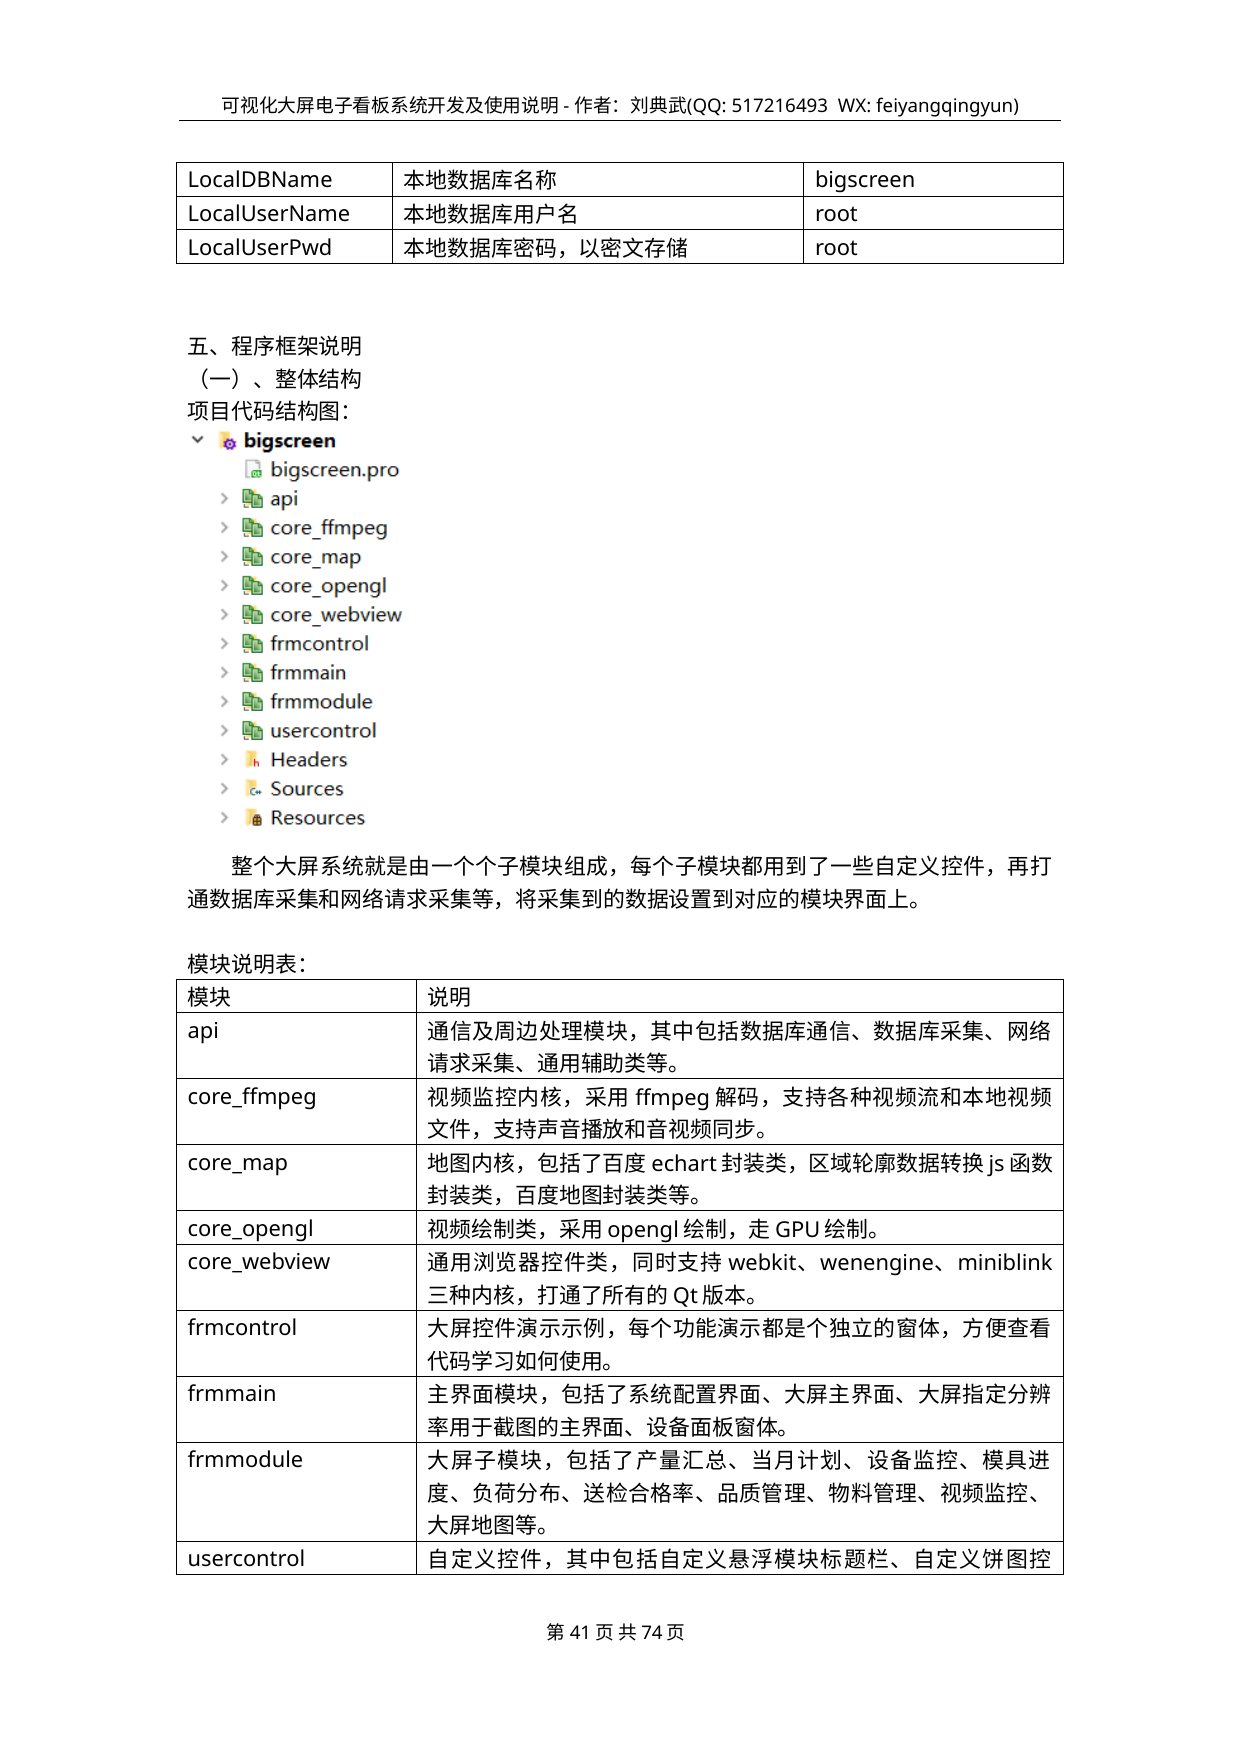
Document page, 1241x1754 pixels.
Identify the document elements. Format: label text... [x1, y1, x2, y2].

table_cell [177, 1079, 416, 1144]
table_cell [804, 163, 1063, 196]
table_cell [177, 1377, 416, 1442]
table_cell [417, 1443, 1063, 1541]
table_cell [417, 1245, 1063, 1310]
text 项目代码结构图： [187, 394, 1053, 426]
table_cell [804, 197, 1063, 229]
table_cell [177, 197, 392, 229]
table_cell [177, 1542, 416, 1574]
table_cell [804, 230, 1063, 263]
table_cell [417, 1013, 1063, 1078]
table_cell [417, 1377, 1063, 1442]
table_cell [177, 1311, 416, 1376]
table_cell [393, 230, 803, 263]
picture [187, 426, 502, 846]
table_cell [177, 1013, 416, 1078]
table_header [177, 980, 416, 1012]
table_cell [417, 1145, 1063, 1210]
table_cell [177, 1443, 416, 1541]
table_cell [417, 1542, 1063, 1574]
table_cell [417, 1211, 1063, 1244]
text 整个大屏系统就是由一个个子模块组成，每个子模块都用到了一些自定义控件，再打通数据库采集和网络请求采集等，将采集到的数据设置到对应的模块界面上。 [187, 849, 1053, 914]
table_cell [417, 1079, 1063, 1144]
text （一）、整体结构 [187, 361, 1053, 394]
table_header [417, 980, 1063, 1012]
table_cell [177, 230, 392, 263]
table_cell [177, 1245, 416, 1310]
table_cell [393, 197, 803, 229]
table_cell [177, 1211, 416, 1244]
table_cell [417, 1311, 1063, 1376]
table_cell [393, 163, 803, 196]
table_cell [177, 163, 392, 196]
text 模块说明表： [187, 946, 1053, 979]
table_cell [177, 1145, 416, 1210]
text 五、程序框架说明 [187, 329, 1053, 361]
